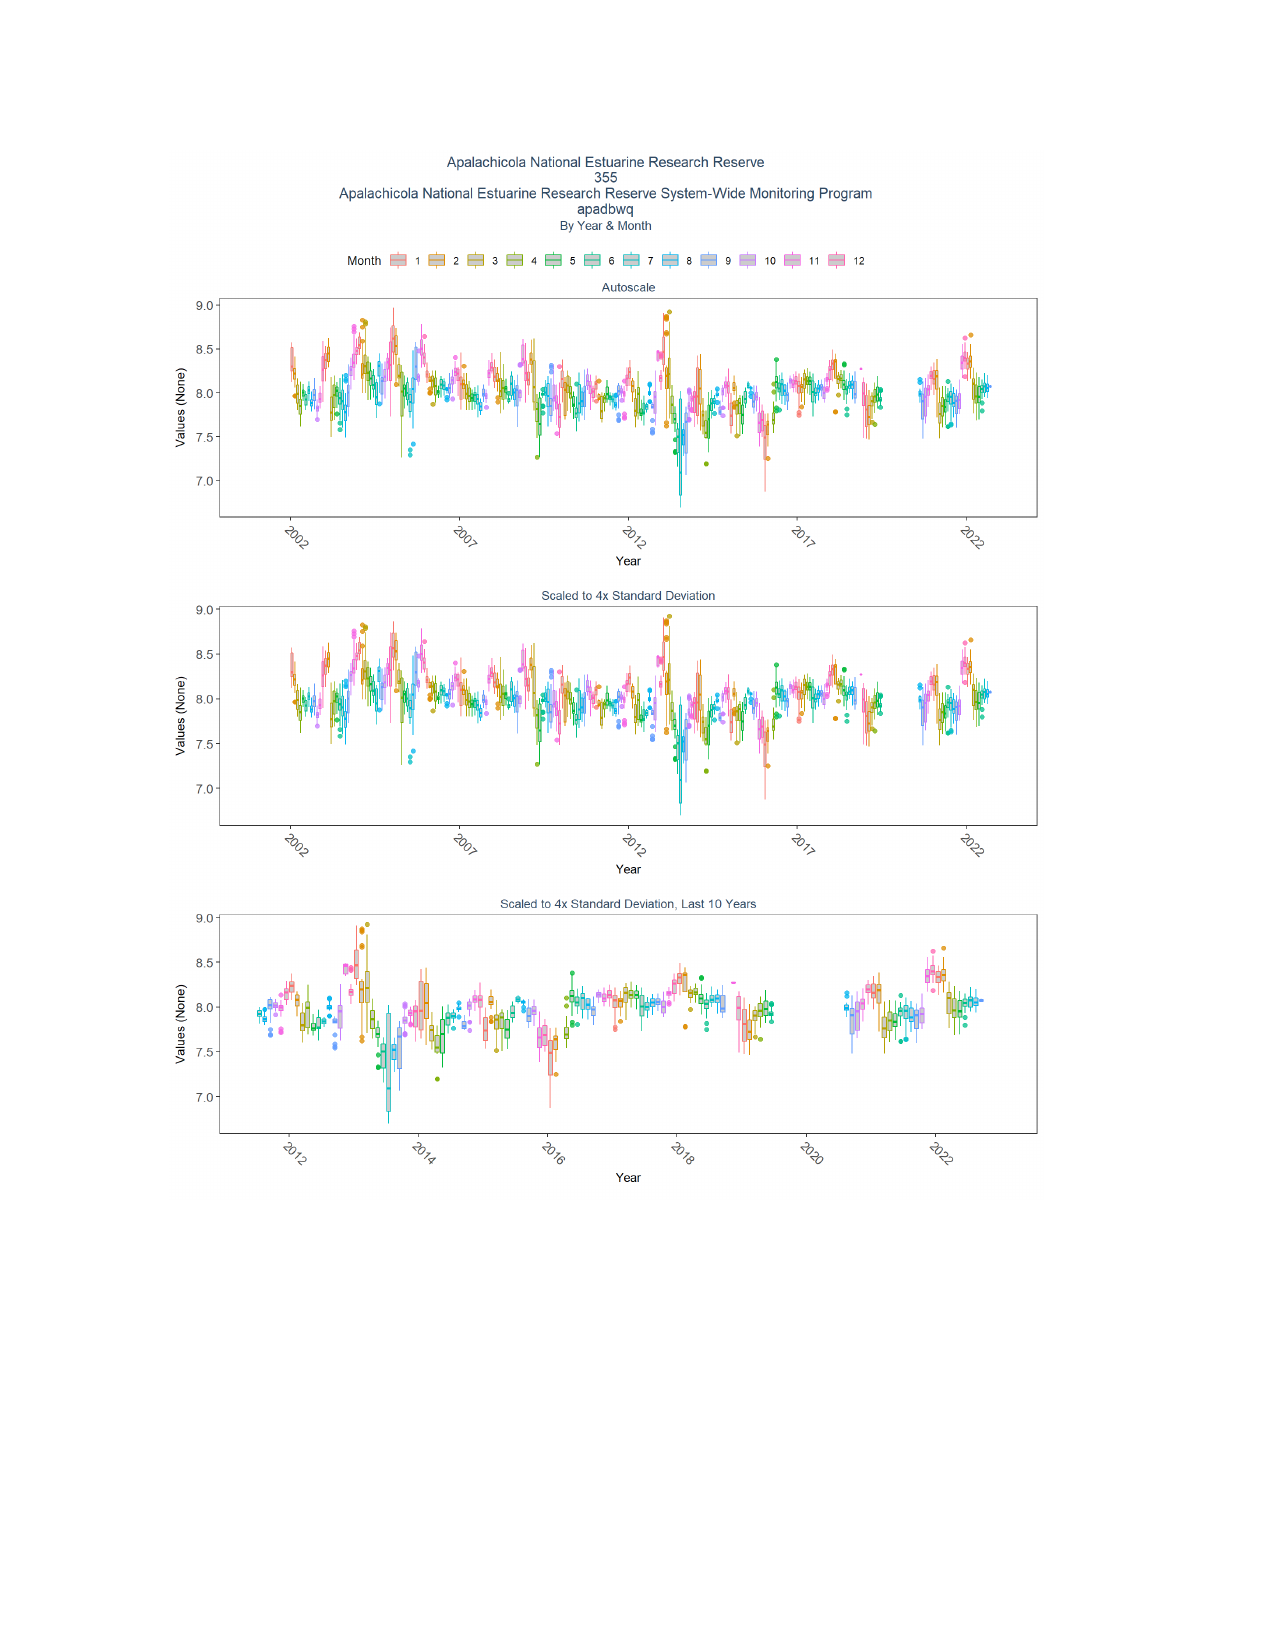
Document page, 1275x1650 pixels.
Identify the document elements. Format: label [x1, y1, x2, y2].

picture [168, 150, 1044, 1200]
